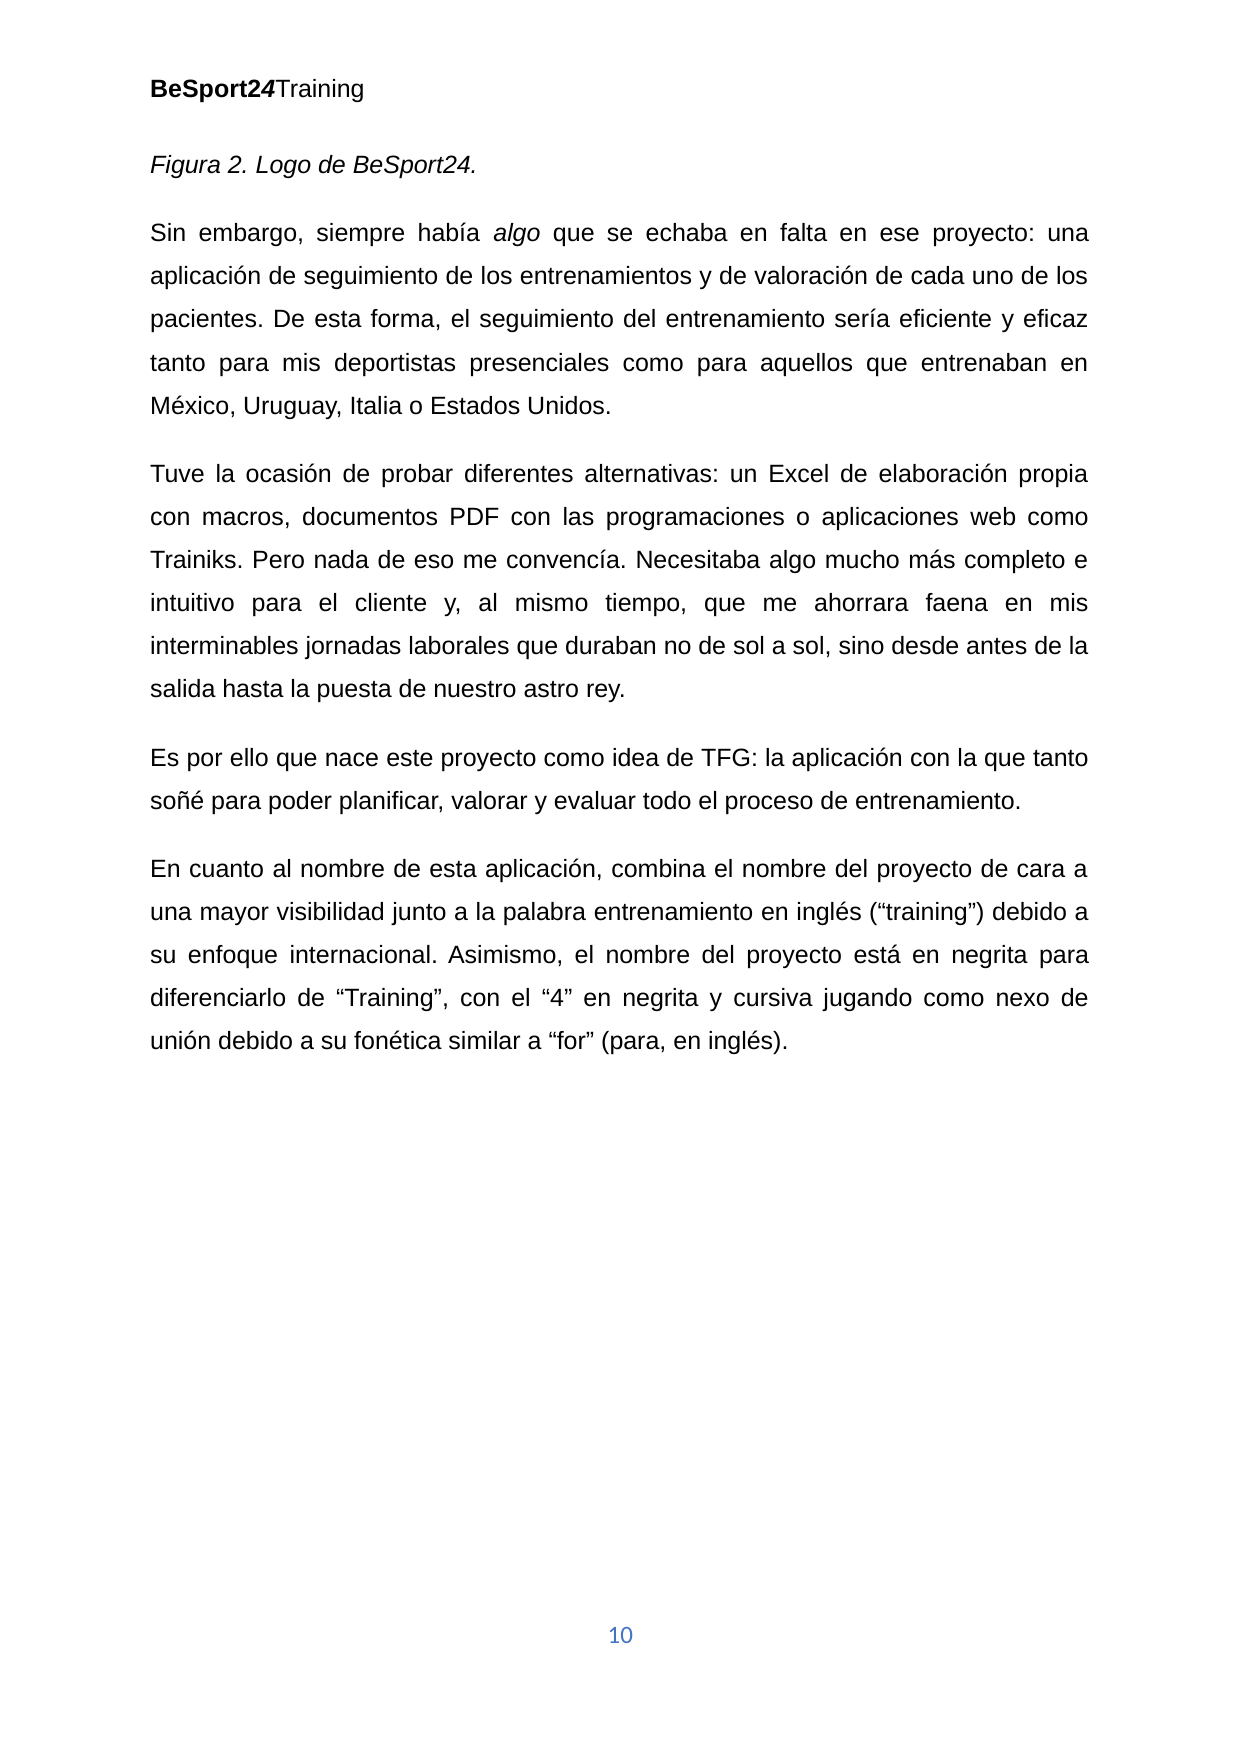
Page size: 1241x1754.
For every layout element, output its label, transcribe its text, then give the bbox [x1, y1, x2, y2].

text Sin embargo, siempre había algo que se echaba en falta en ese proyecto: una aplicación de seguimiento de los entrenamientos y de valoración de cada uno de los pacientes. De esta forma, el seguimiento del entrenamiento sería eficiente y eficaz tanto para mis deportistas presenciales como para aquellos que entrenaban en México, Uruguay, Italia o Estados Unidos. [150, 218, 1090, 419]
text Figura 2. Logo de BeSport24. [150, 150, 1090, 179]
text Tuve la ocasión de probar diferentes alternativas: un Excel de elaboración propia con macros, documentos PDF con las programaciones o aplicaciones web como Trainiks. Pero nada de eso me convencía. Necesitaba algo mucho más completo e intuitivo para el cliente y, al mismo tiempo, que me ahorrara faena en mis interminables jornadas laborales que duraban no de sol a sol, sino desde antes de la salida hasta la puesta de nuestro astro rey. [150, 459, 1090, 703]
text Es por ello que nace este proyecto como idea de TFG: la aplicación con la que tanto soñé para poder planificar, valorar y evaluar todo el proceso de entrenamiento. [150, 742, 1090, 814]
text En cuanto al nombre de esta aplicación, combina el nombre del proyecto de cara a una mayor visibilidad junto a la palabra entrenamiento en inglés (“training”) debido a su enfoque internacional. Asimismo, el nombre del proyecto está en negrita para diferenciarlo de “Training”, con el “4” en negrita y cursiva jugando como nexo de unión debido a su fonética similar a “for” (para, en inglés). [150, 854, 1090, 1055]
